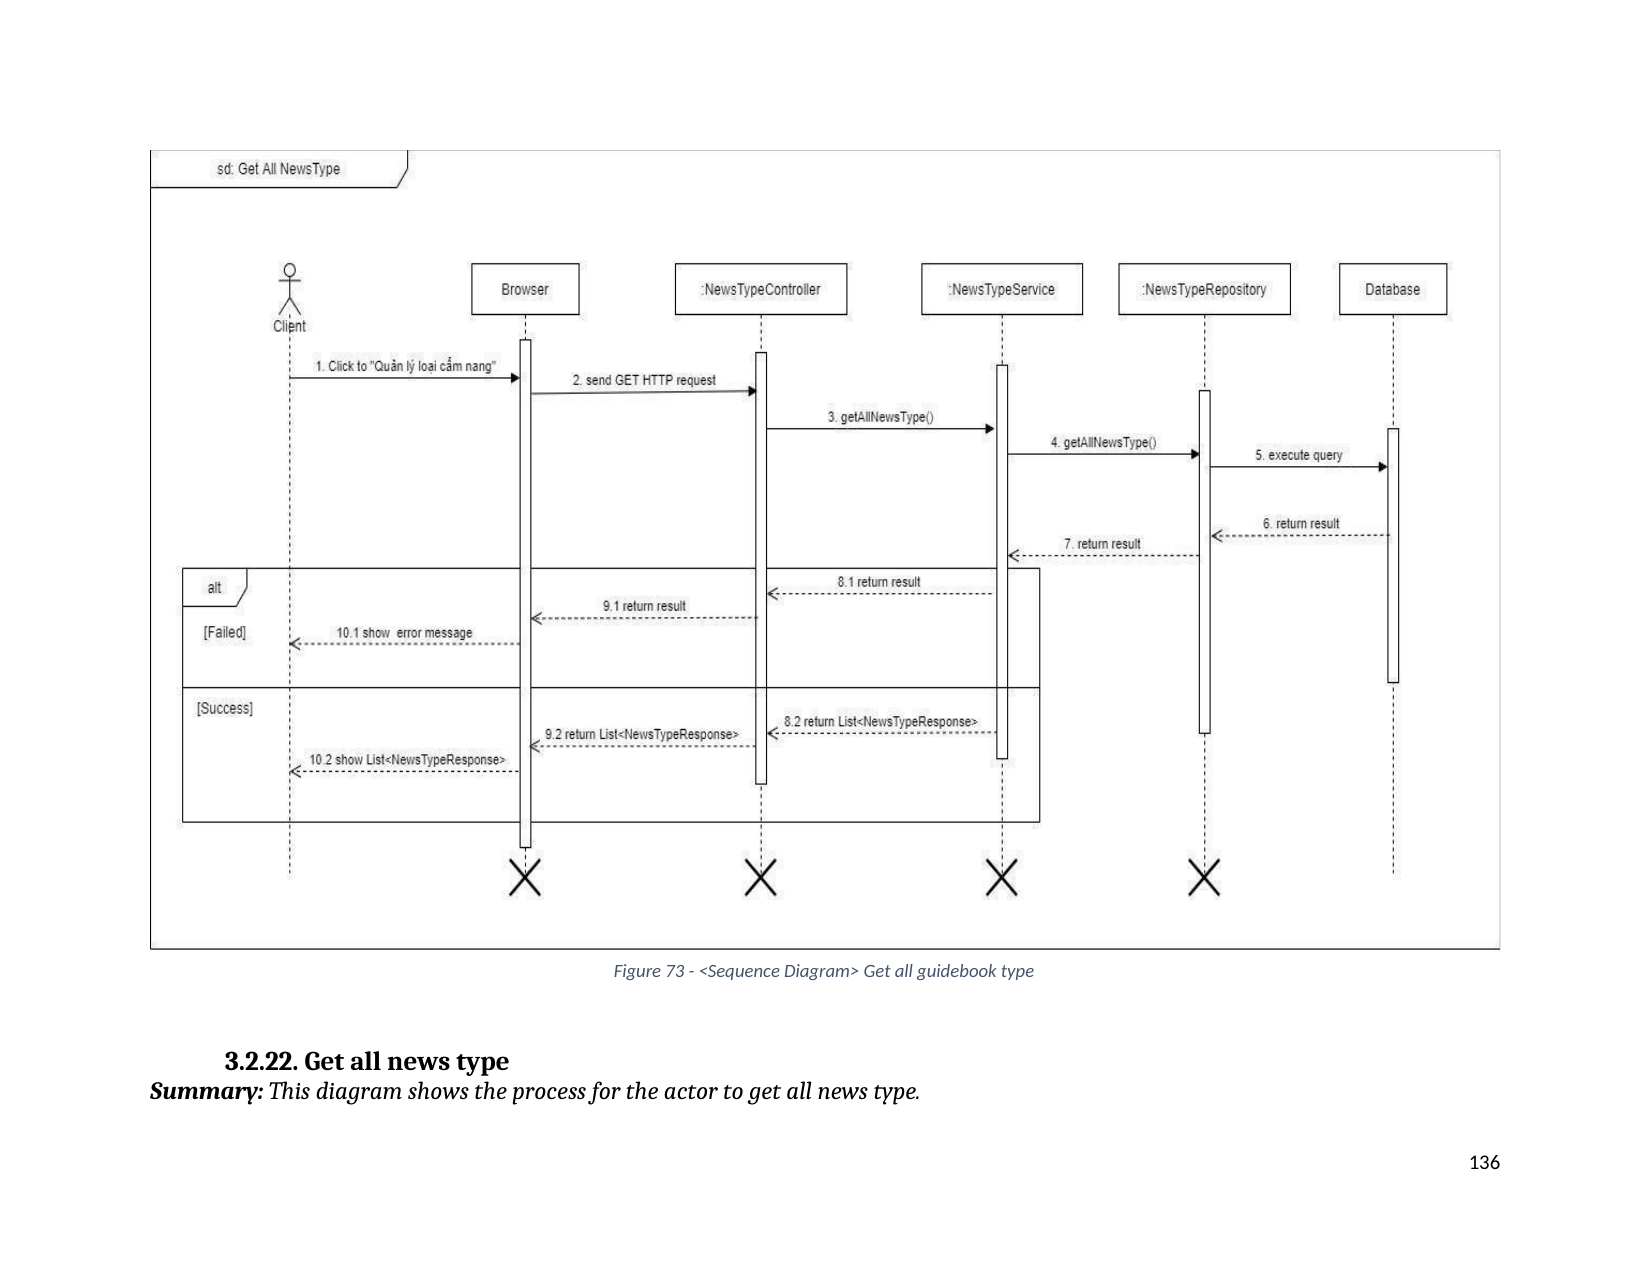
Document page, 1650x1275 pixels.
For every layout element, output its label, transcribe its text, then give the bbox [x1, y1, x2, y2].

picture [150, 150, 1500, 960]
subtitle 3.2.22. Get all news type [187, 1046, 1500, 1077]
text Summary: This diagram shows the process for the actor to get all news type. [150, 1077, 1500, 1106]
text Figure 73 - <Sequence Diagram> Get all guidebook type [150, 960, 1500, 982]
